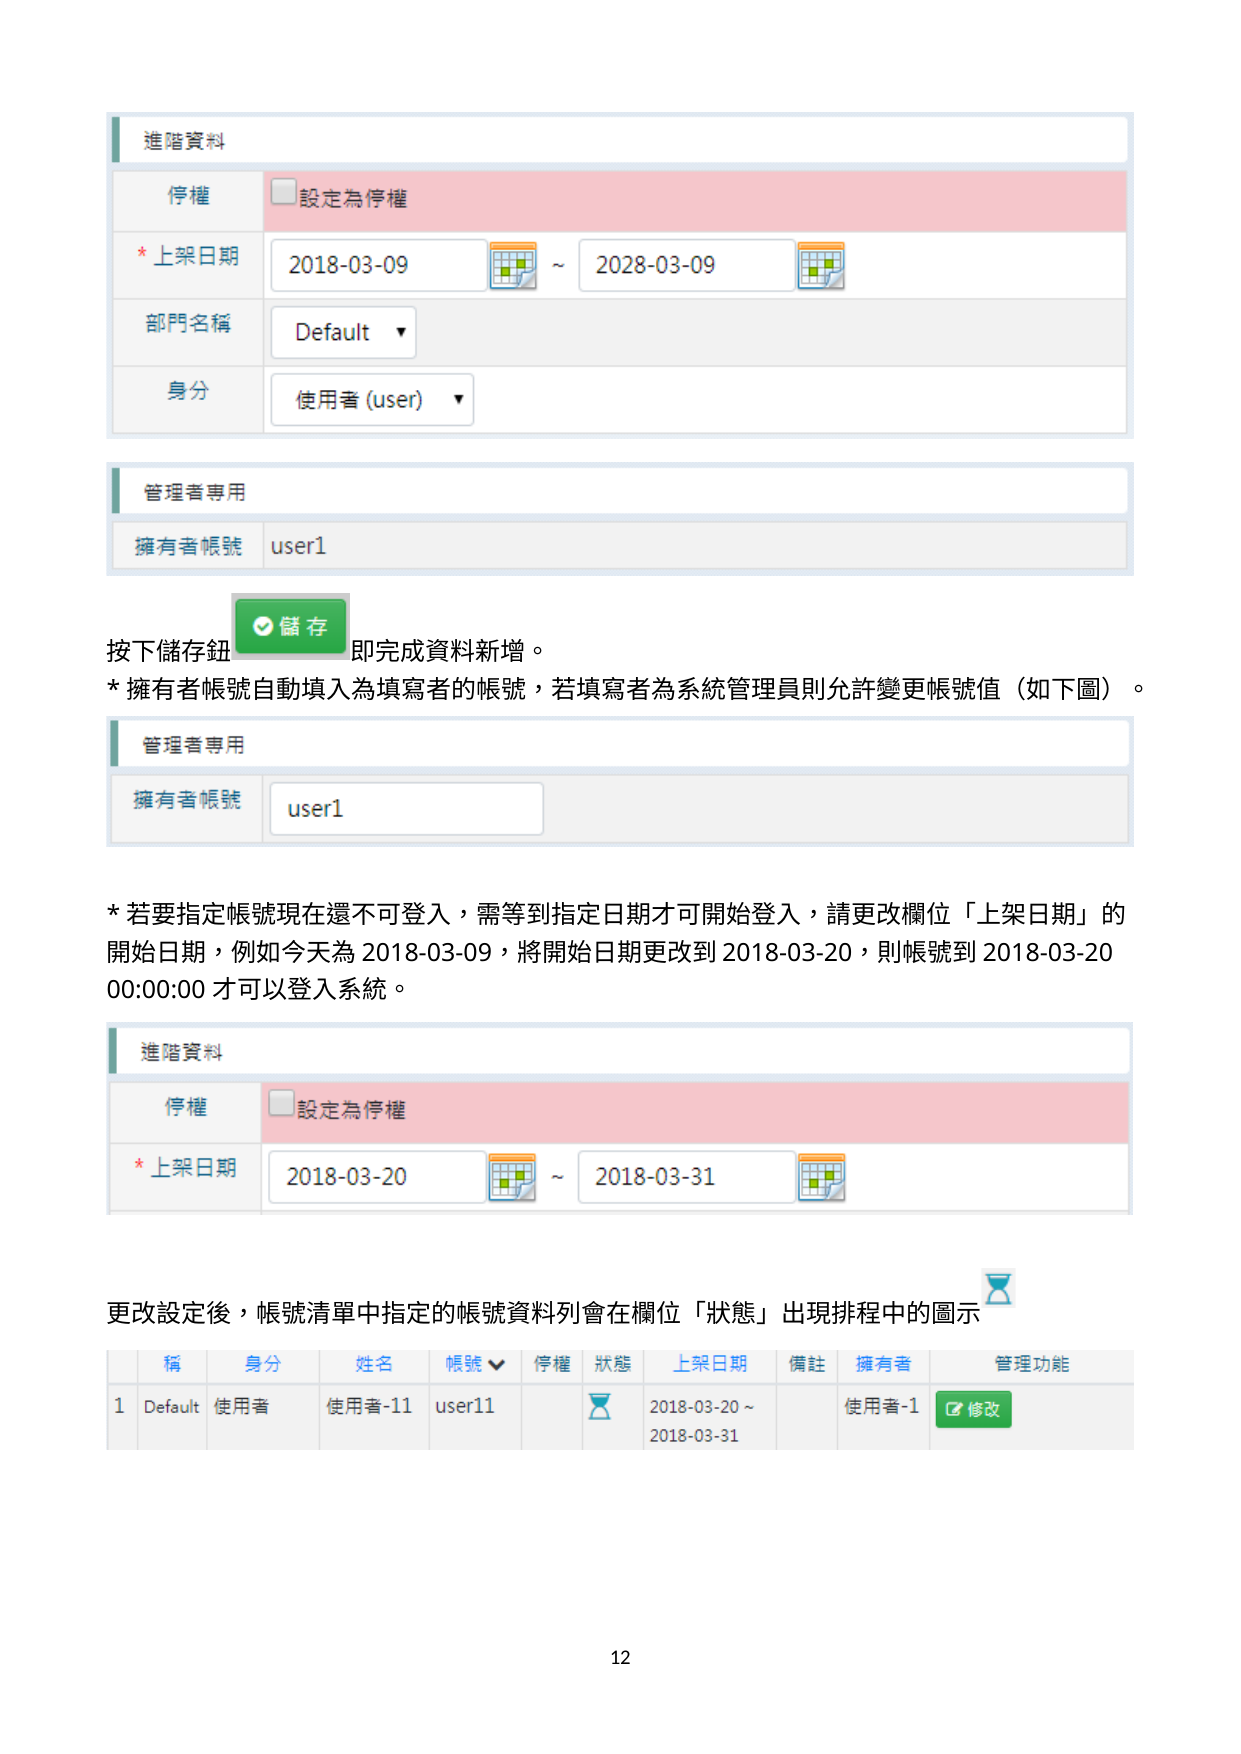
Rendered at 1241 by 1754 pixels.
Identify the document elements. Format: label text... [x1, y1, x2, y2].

picture [106, 1350, 1134, 1450]
text * 若要指定帳號現在還不可登入，需等到指定日期才可開始登入，請更改欄位「上架日期」的開始日期，例如今天為2018-03-09，將開始日期更改到2018-03-20，則帳號到2018-03-20 00:00:00 才可以登入系統。 [106, 894, 1134, 1006]
text 更改設定後，帳號清單中指定的帳號資料列會在欄位「狀態」出現排程中的圖示 [106, 1269, 1134, 1344]
picture [106, 1022, 1133, 1215]
text * 擁有者帳號自動填入為填寫者的帳號，若填寫者為系統管理員則允許變更帳號值（如下圖）。 [106, 669, 1134, 706]
picture [106, 716, 1134, 847]
picture [231, 593, 350, 660]
picture [106, 462, 1134, 576]
picture [106, 112, 1134, 439]
text 按下儲存鈕即完成資料新增。 [106, 594, 1134, 669]
picture [981, 1268, 1016, 1308]
